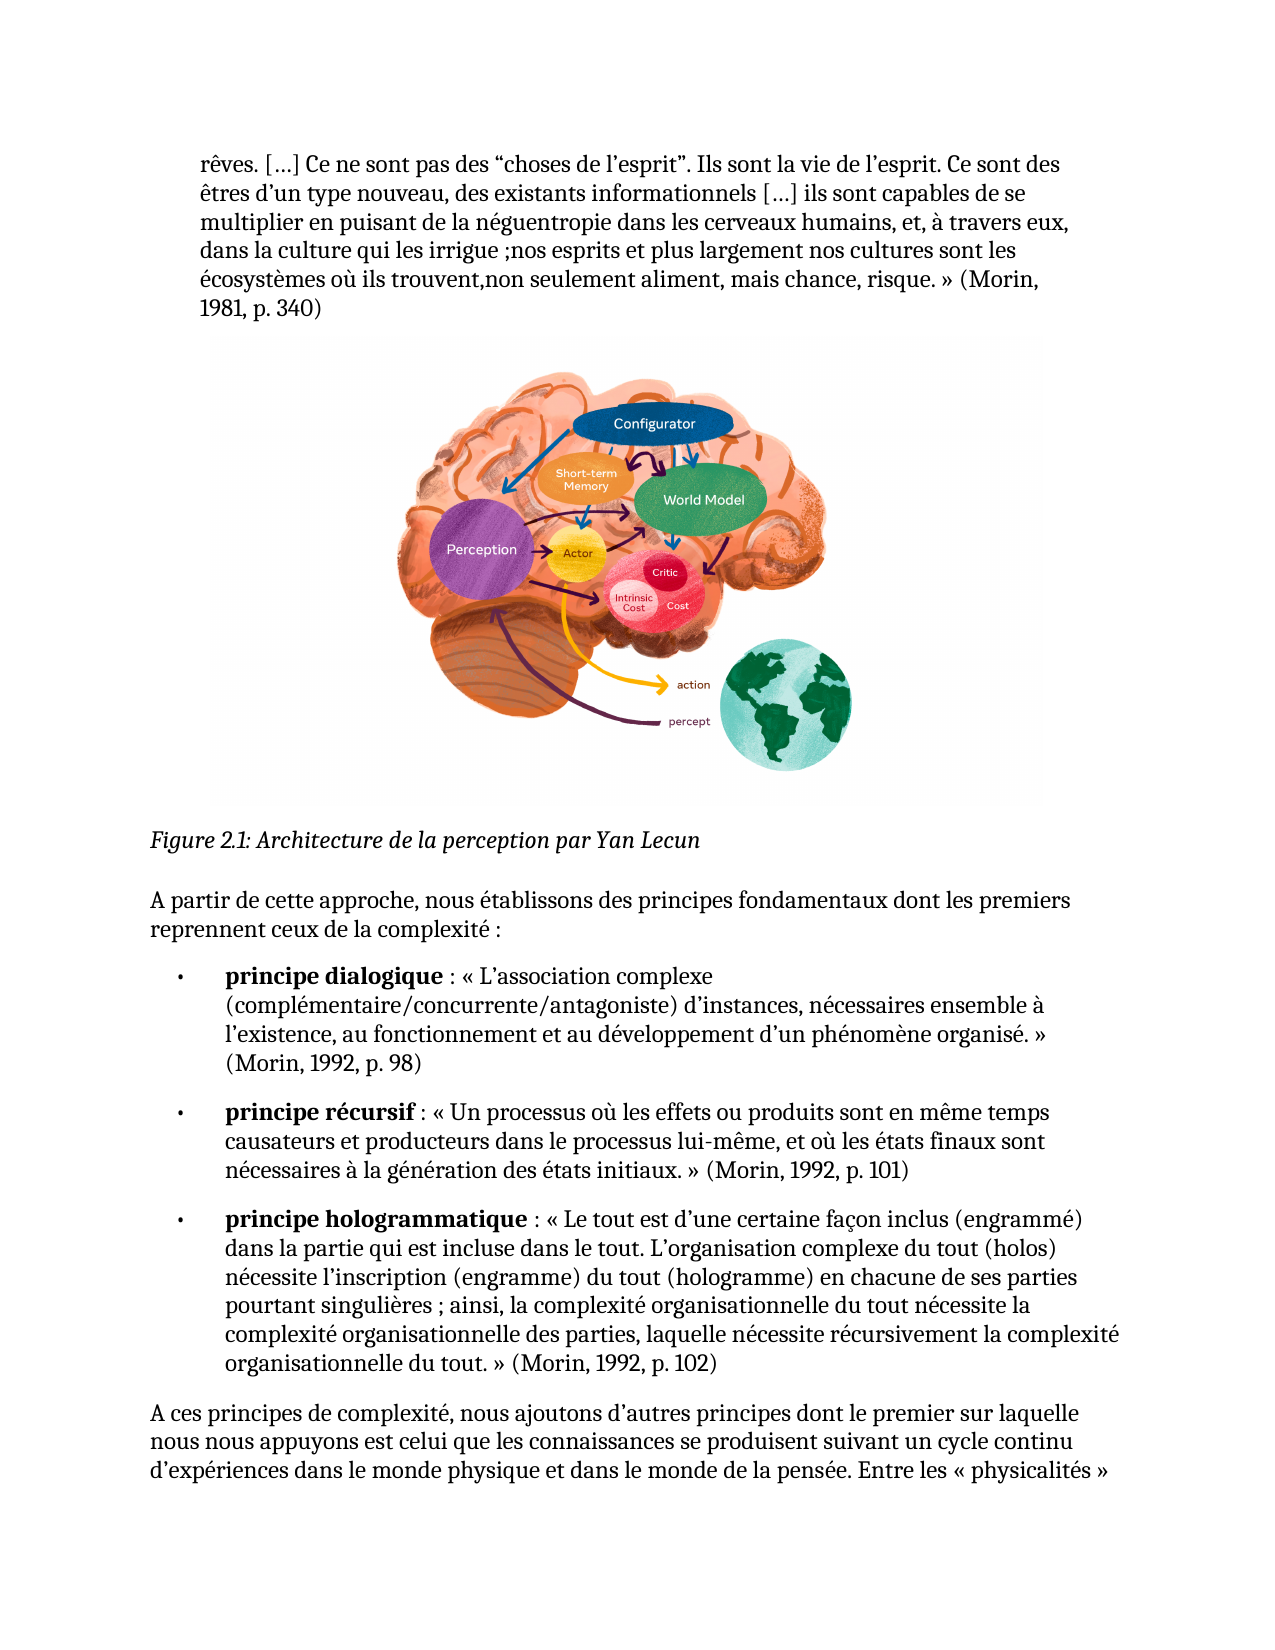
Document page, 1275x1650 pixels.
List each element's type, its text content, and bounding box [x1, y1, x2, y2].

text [150, 1398, 1125, 1485]
list principe récursif : « Un processus où les effets ou produits sont en même temps causateurs et producteurs dans le processus lui-même, et où les états finaux sont nécessaires à la génération des états initiaux. » (Morin, 1992, p. 101) [175, 1098, 1125, 1184]
list principe hologrammatique : « Le tout est d’une certaine façon inclus (engrammé) dans la partie qui est incluse dans le tout. L’organisation complexe du tout (holos) nécessite l’inscription (engramme) du tout (hologramme) en chacune de ses parties pourtant singulières ; ainsi, la complexité organisationnelle du tout nécessite la complexité organisationnelle des parties, laquelle nécessite récursivement la complexité organisationnelle du tout. » (Morin, 1992, p. 102) [175, 1205, 1125, 1378]
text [200, 150, 1075, 322]
picture [209, 336, 1043, 806]
list principe dialogique : « L’association complexe (complémentaire/concurrente/antagoniste) d’instances, nécessaires ensemble à l’existence, au fonctionnement et au développement d’un phénomène organisé. » (Morin, 1992, p. 98) [175, 962, 1125, 1077]
table_header Figure 2.1: Architecture de la perception par Yan Lecun [139, 333, 1114, 867]
text A partir de cette approche, nous établissons des principes fondamentaux dont les premiers reprennent ceux de la complexité : [150, 886, 1125, 943]
